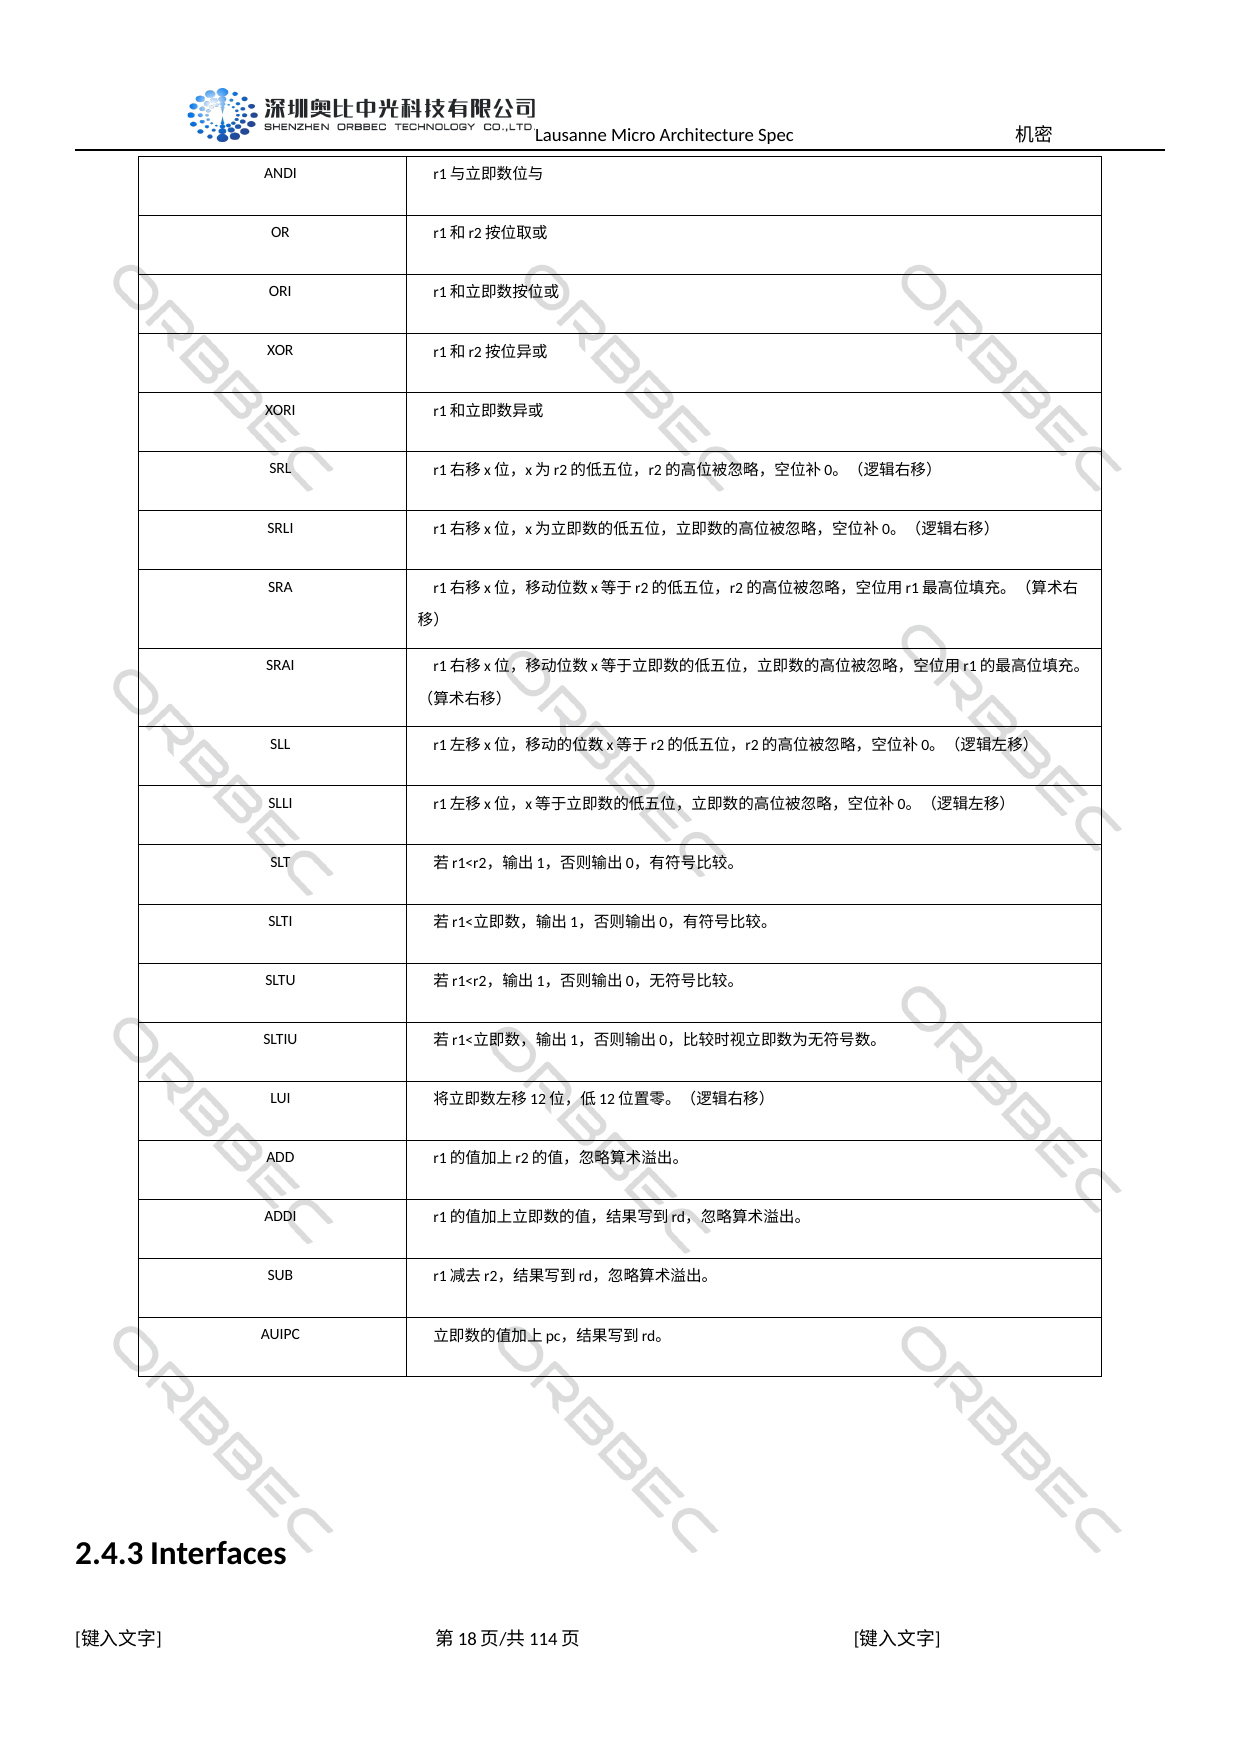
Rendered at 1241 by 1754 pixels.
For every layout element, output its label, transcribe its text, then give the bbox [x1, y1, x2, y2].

table_cell SLL [139, 727, 406, 785]
table_cell AUIPC [139, 1318, 406, 1376]
table_cell LUI [139, 1082, 406, 1140]
table_cell ADD [139, 1141, 406, 1199]
table_cell SRLI [139, 511, 406, 569]
table_cell r1右移x位，移动位数x等于立即数的低五位，立即数的高位被忽略，空位用r1的最高位填充。（算术右移） [407, 649, 1101, 726]
table_cell r1的值加上r2的值，忽略算术溢出。 [407, 1141, 1101, 1199]
table_cell SUB [139, 1259, 406, 1317]
table_cell r1右移x位，x为r2的低五位，r2的高位被忽略，空位补0。（逻辑右移） [407, 452, 1101, 510]
table_cell SLTIU [139, 1023, 406, 1081]
subtitle Interfaces [75, 1520, 1165, 1585]
table_cell 若r1<立即数，输出1，否则输出0，比较时视立即数为无符号数。 [407, 1023, 1101, 1081]
table_cell r1和立即数按位或 [407, 275, 1101, 333]
table_cell SRA [139, 570, 406, 648]
table_cell r1左移x位，移动的位数x等于r2的低五位，r2的高位被忽略，空位补0。（逻辑左移） [407, 727, 1101, 785]
table_cell r1左移x位，x等于立即数的低五位，立即数的高位被忽略，空位补0。（逻辑左移） [407, 786, 1101, 844]
table_cell r1右移x位，x为立即数的低五位，立即数的高位被忽略，空位补0。（逻辑右移） [407, 511, 1101, 569]
table_cell SLT [139, 845, 406, 903]
table_cell 若r1<r2，输出1，否则输出0，无符号比较。 [407, 964, 1101, 1022]
table_cell ANDI [139, 157, 406, 215]
table_cell r1和立即数异或 [407, 393, 1101, 451]
table_cell XOR [139, 334, 406, 392]
table_cell r1和r2按位取或 [407, 216, 1101, 274]
table_cell 将立即数左移12位，低12位置零。（逻辑右移） [407, 1082, 1101, 1140]
table_cell r1减去r2，结果写到rd，忽略算术溢出。 [407, 1259, 1101, 1317]
table_cell r1的值加上立即数的值，结果写到rd，忽略算术溢出。 [407, 1200, 1101, 1258]
table_cell 若r1<立即数，输出1，否则输出0，有符号比较。 [407, 905, 1101, 962]
table_cell OR [139, 216, 406, 274]
table_cell XORI [139, 393, 406, 451]
table_cell r1右移x位，移动位数x等于r2的低五位，r2的高位被忽略，空位用r1最高位填充。（算术右移） [407, 570, 1101, 648]
table_cell 立即数的值加上pc，结果写到rd。 [407, 1318, 1101, 1376]
table_cell r1与立即数位与 [407, 157, 1101, 215]
table_cell SRAI [139, 649, 406, 726]
table_cell 若r1<r2，输出1，否则输出0，有符号比较。 [407, 845, 1101, 903]
table_cell r1和r2按位异或 [407, 334, 1101, 392]
table_cell ADDI [139, 1200, 406, 1258]
table_cell ORI [139, 275, 406, 333]
picture [45, 63, 1195, 1690]
table_cell SLTI [139, 905, 406, 962]
table_cell SLTU [139, 964, 406, 1022]
table_cell SRL [139, 452, 406, 510]
table_cell SLLI [139, 786, 406, 844]
